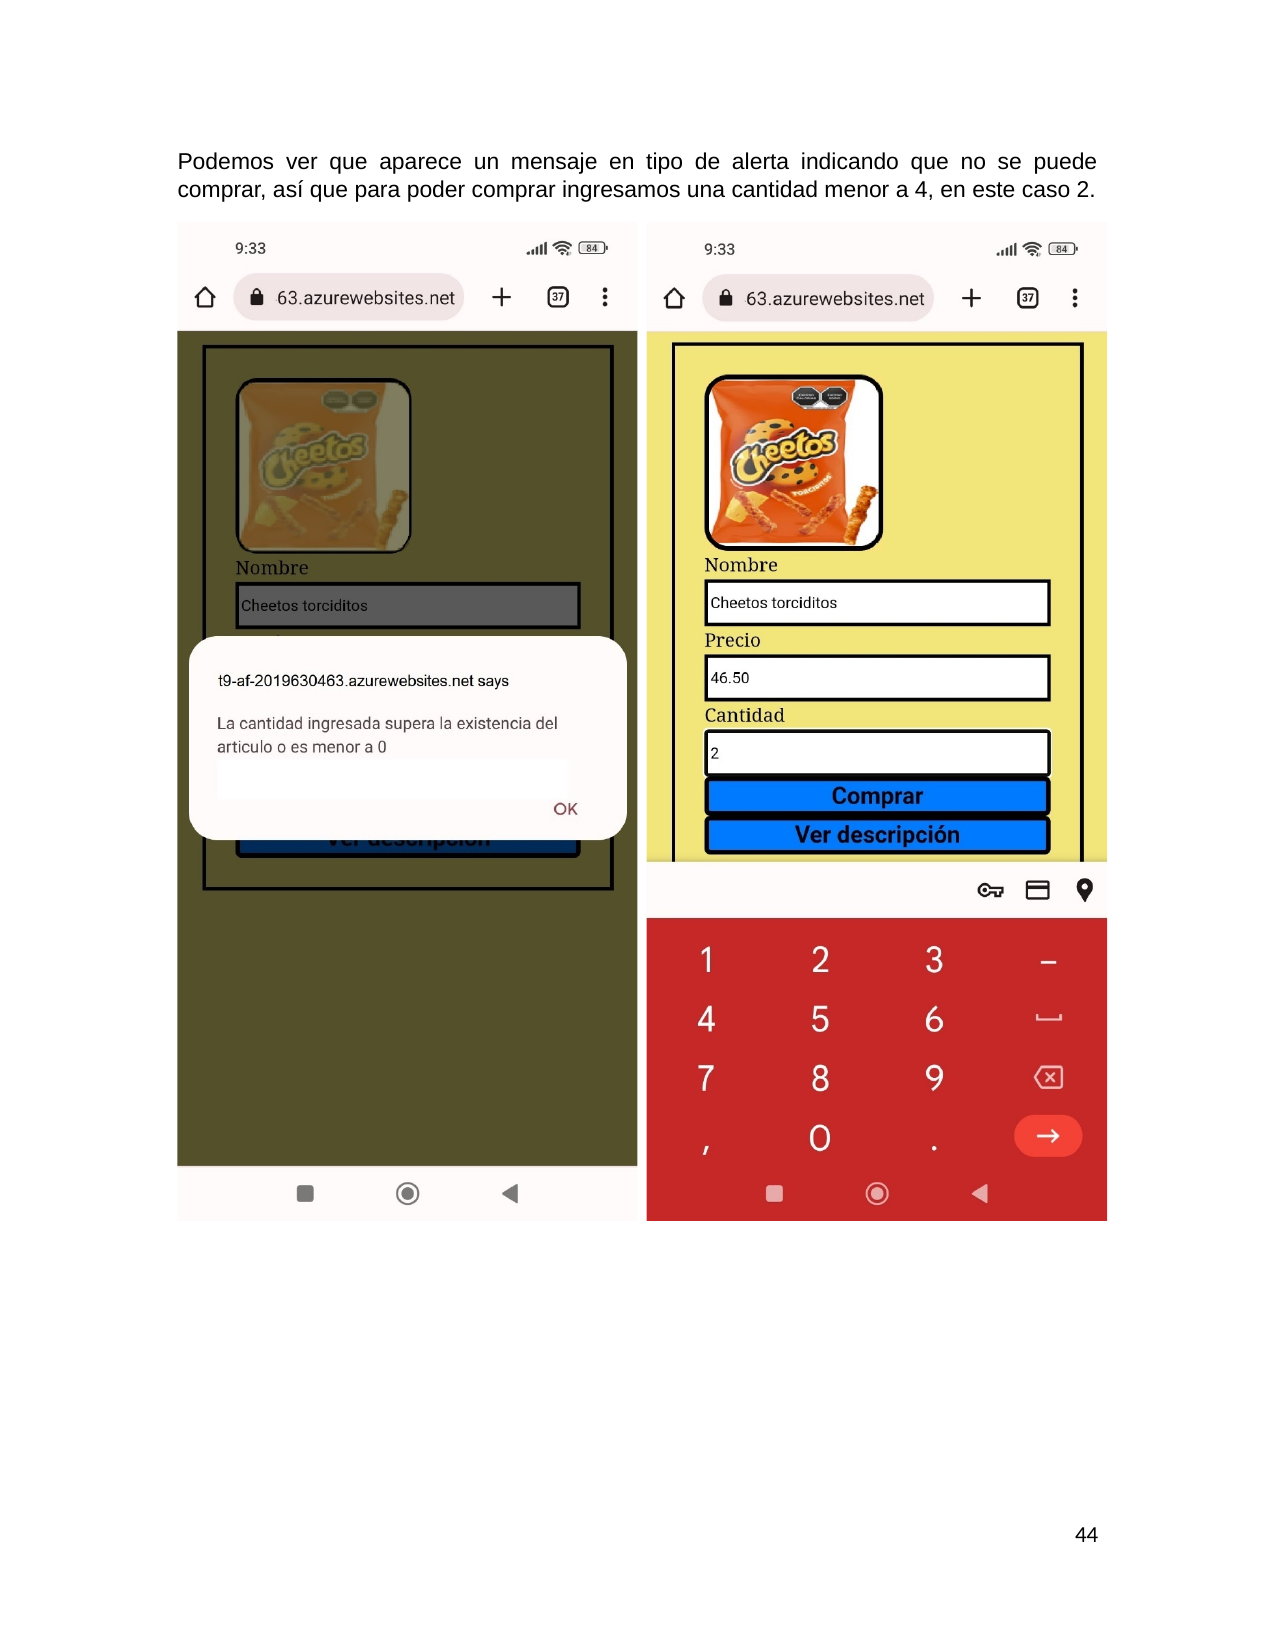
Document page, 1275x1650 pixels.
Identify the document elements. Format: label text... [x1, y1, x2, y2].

text Podemos ver que aparece un mensaje en tipo de alerta indicando que no se puede comprar, así que para poder comprar ingresamos una cantidad menor a 4, en este caso 2. [177, 148, 1098, 202]
picture [646, 222, 1108, 1221]
picture [177, 222, 638, 1221]
